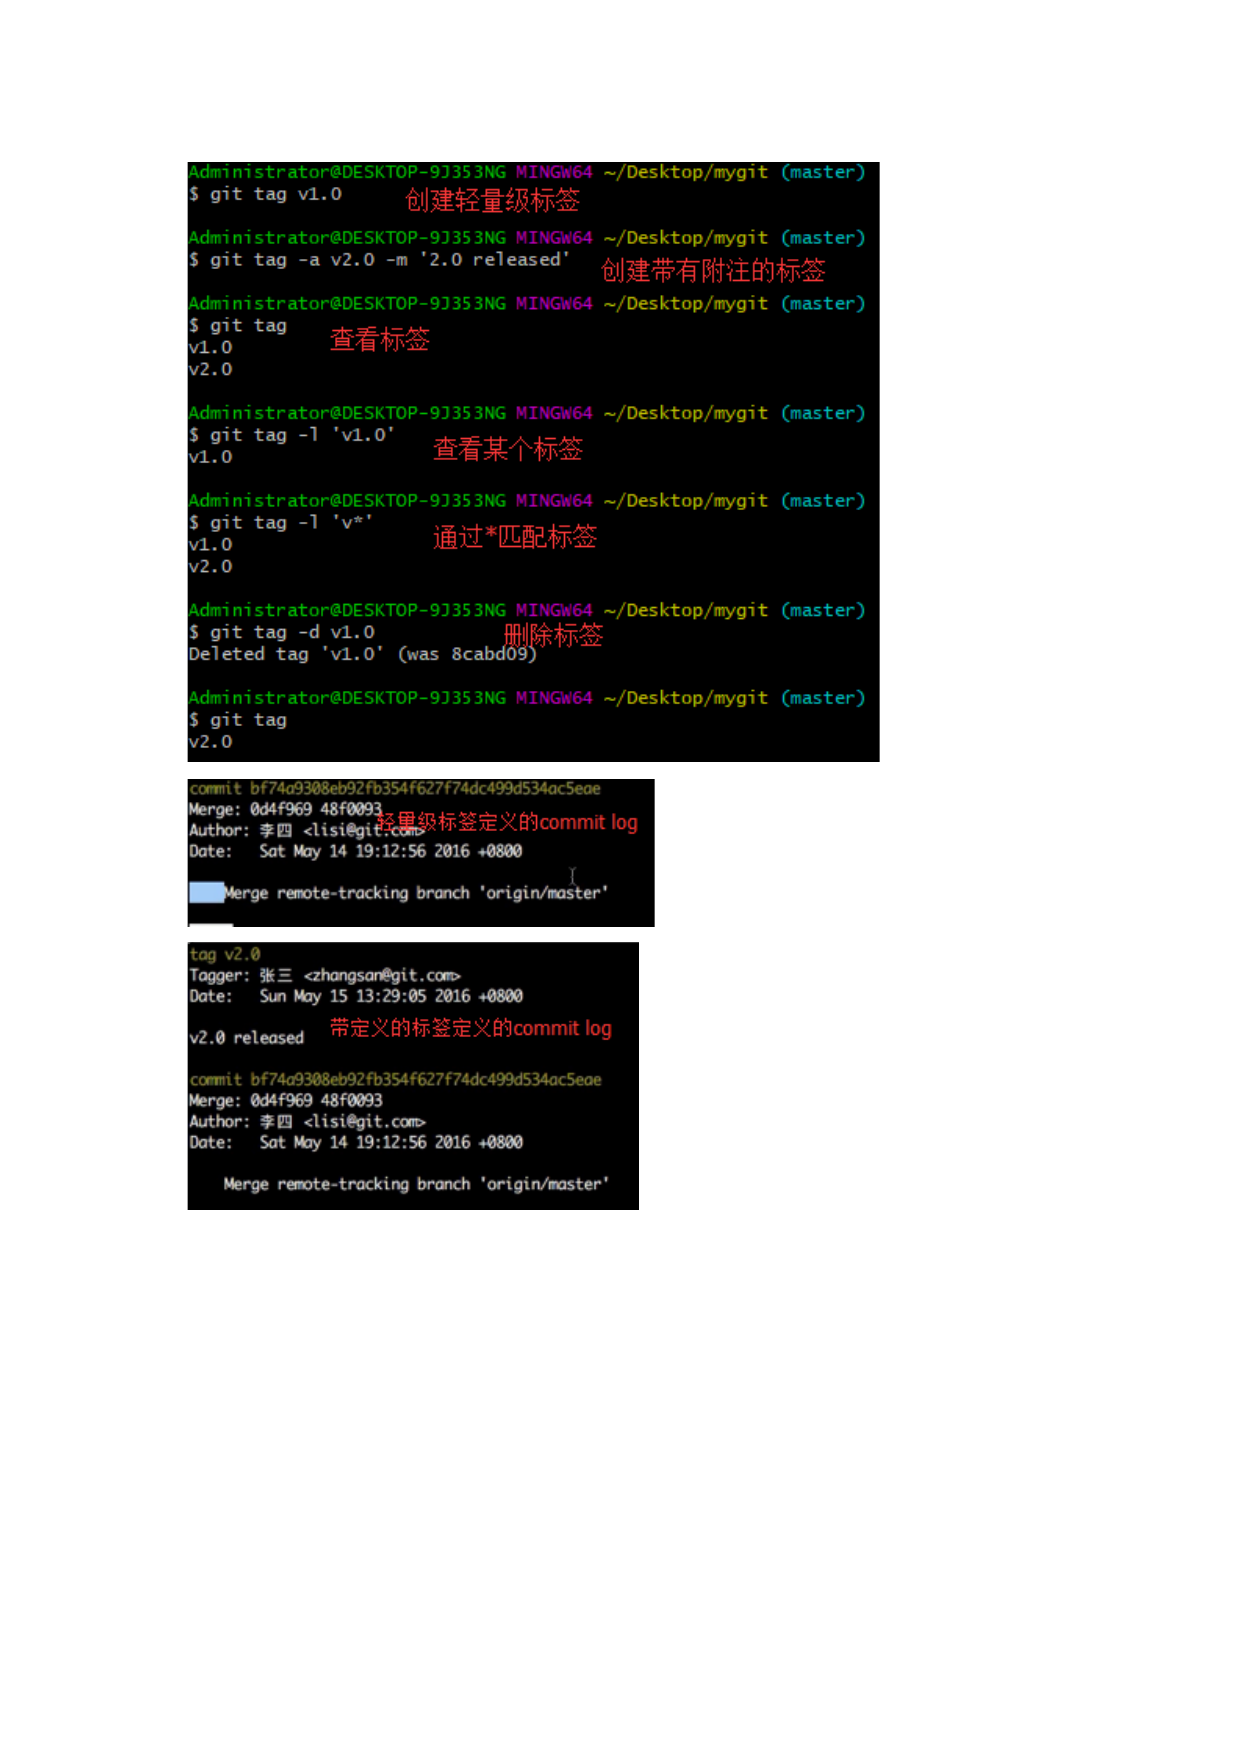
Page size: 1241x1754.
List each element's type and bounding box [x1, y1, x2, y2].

picture [187, 779, 655, 927]
picture [187, 942, 639, 1210]
picture [187, 162, 880, 762]
